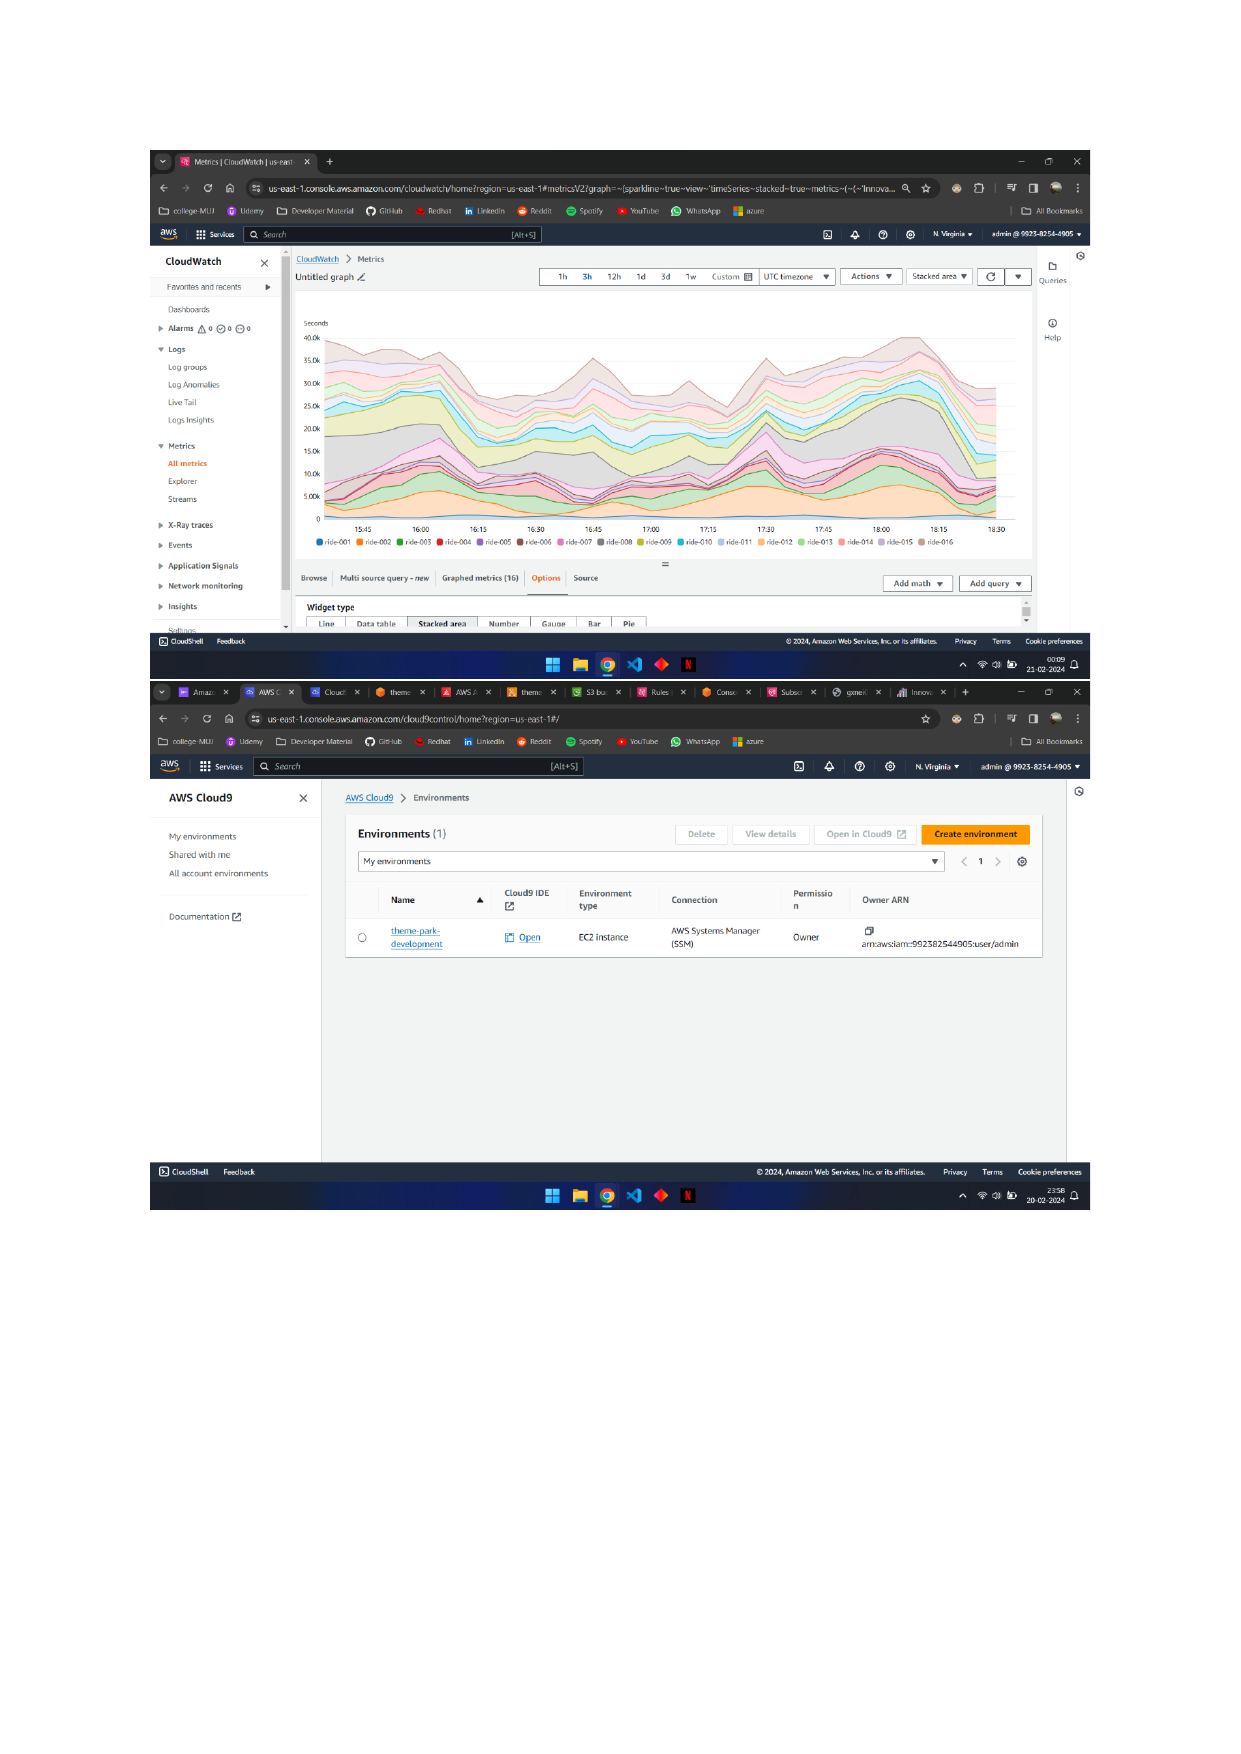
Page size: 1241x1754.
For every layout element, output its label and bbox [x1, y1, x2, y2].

picture [150, 681, 1091, 1210]
picture [150, 150, 1091, 679]
